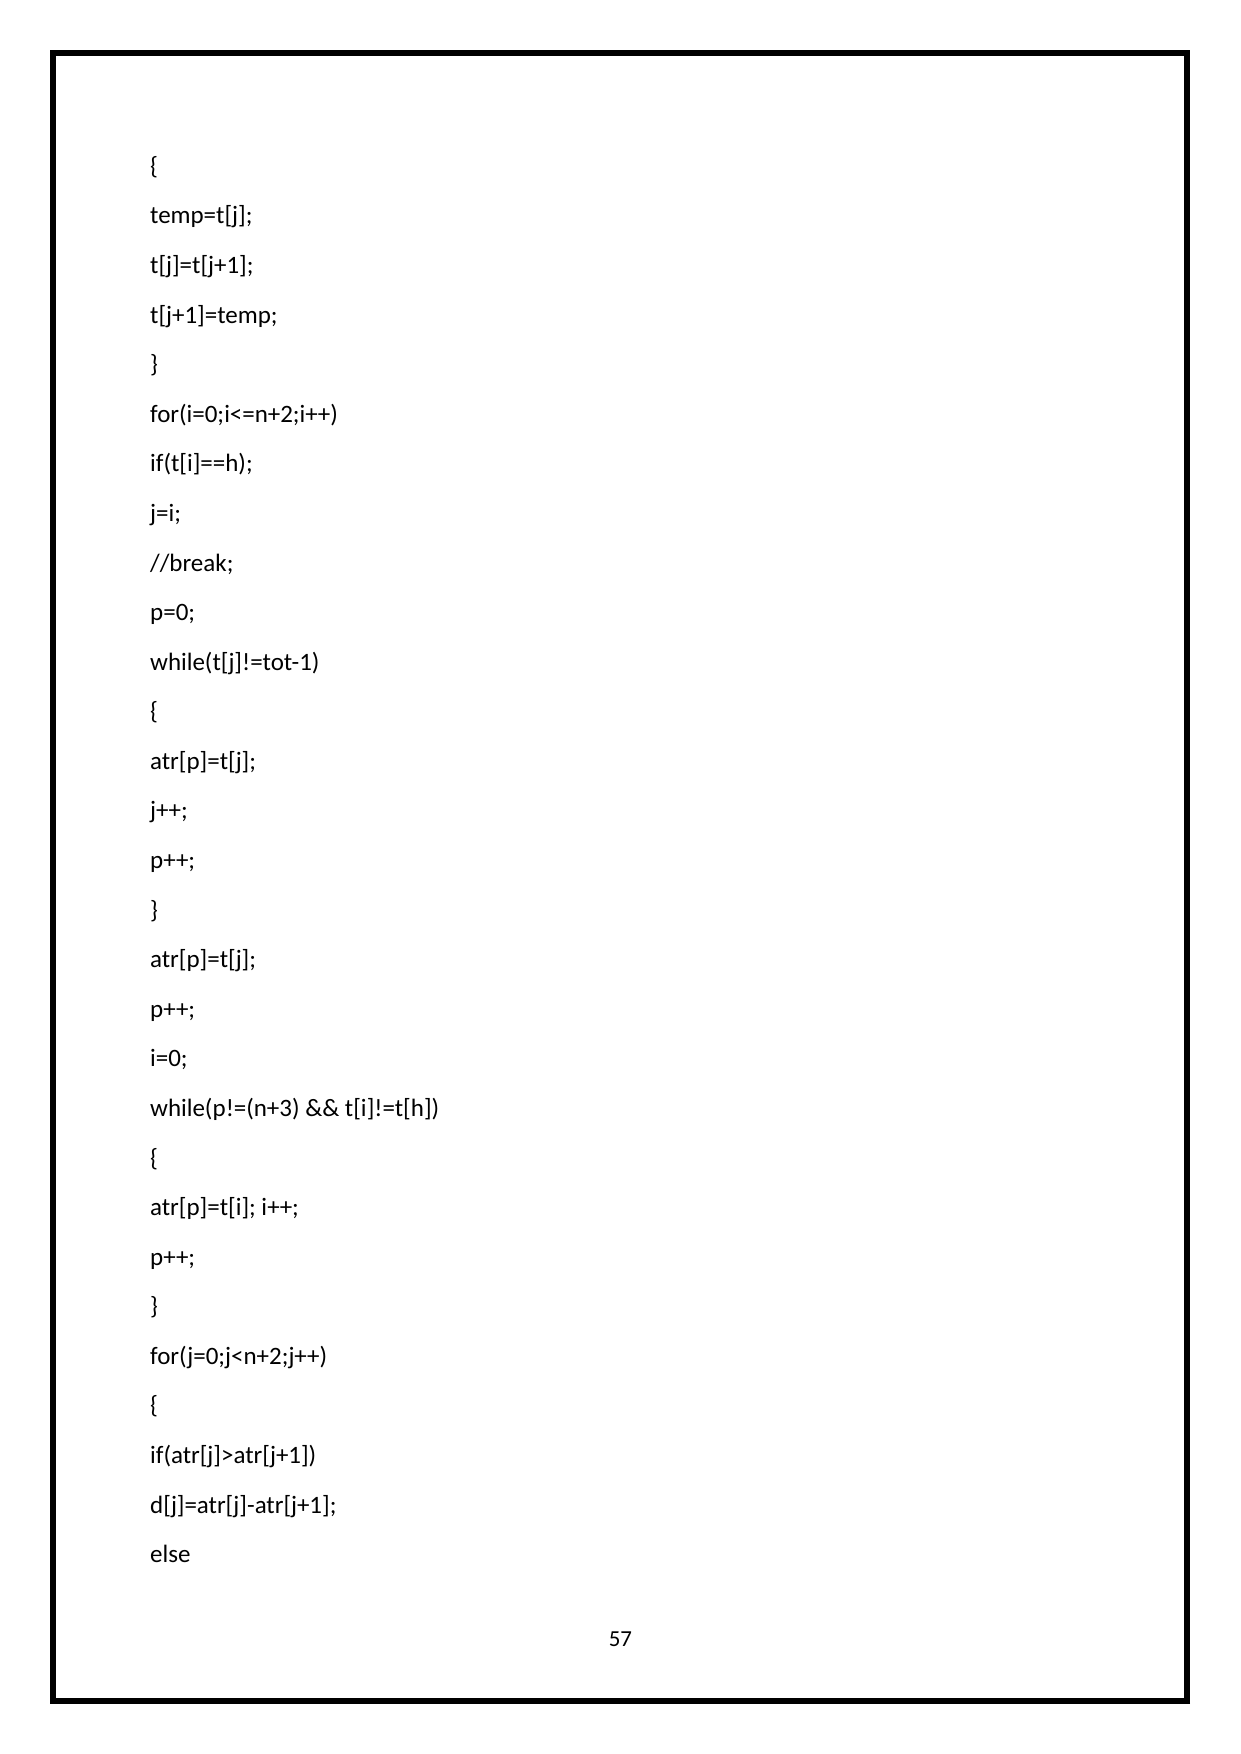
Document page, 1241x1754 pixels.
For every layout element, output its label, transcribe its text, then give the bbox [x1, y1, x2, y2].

text if(atr[j]>atr[j+1]) [150, 1439, 1090, 1470]
text p++; [150, 1241, 1090, 1271]
text { [150, 1142, 1090, 1172]
text else [150, 1538, 1090, 1569]
text while(p!=(n+3) && t[i]!=t[h]) [150, 1092, 1090, 1123]
text d[j]=atr[j]-atr[j+1]; [150, 1489, 1090, 1519]
text temp=t[j]; [150, 199, 1090, 230]
text for(i=0;i<=n+2;i++) [150, 398, 1090, 428]
text { [150, 695, 1090, 726]
text atr[p]=t[j]; [150, 943, 1090, 974]
text atr[p]=t[i]; i++; [150, 1191, 1090, 1222]
text i=0; [150, 1042, 1090, 1073]
text j=i; [150, 497, 1090, 528]
text t[j+1]=temp; [150, 299, 1090, 329]
text if(t[i]==h); [150, 447, 1090, 478]
text { [150, 150, 1090, 181]
text t[j]=t[j+1]; [150, 249, 1090, 280]
text { [150, 1389, 1090, 1420]
text for(j=0;j<n+2;j++) [150, 1340, 1090, 1371]
text } [150, 894, 1090, 924]
text atr[p]=t[j]; [150, 745, 1090, 776]
text j++; [150, 794, 1090, 825]
text //break; [150, 547, 1090, 577]
text } [150, 1290, 1090, 1321]
text p++; [150, 844, 1090, 875]
text } [150, 348, 1090, 379]
text while(t[j]!=tot-1) [150, 646, 1090, 676]
text p=0; [150, 596, 1090, 627]
text p++; [150, 993, 1090, 1023]
